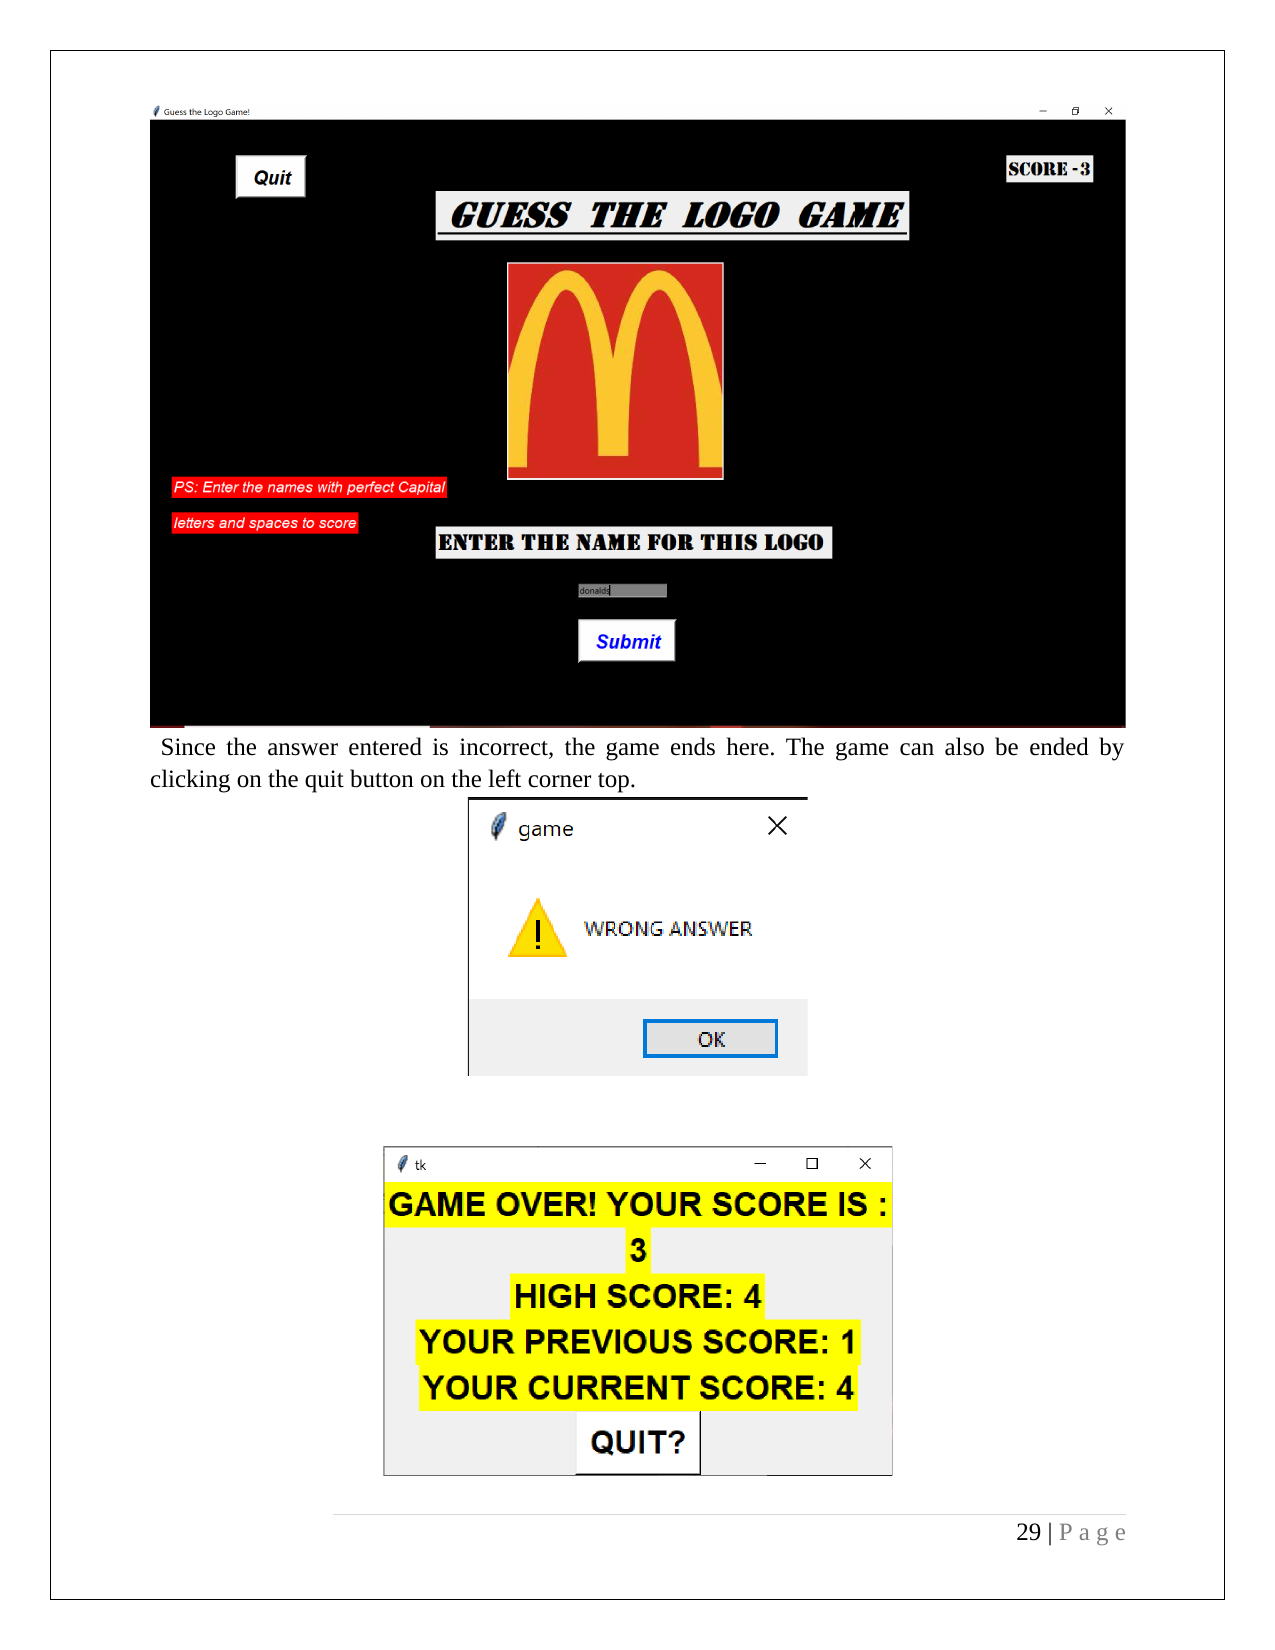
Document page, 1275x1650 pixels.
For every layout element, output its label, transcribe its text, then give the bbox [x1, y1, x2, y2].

picture [150, 103, 1126, 728]
text Since the answer entered is incorrect, the game ends here. The game can also be ended by clicking on the quit button on the left corner top. [150, 732, 1126, 793]
picture [383, 1146, 893, 1476]
picture [467, 797, 808, 1076]
